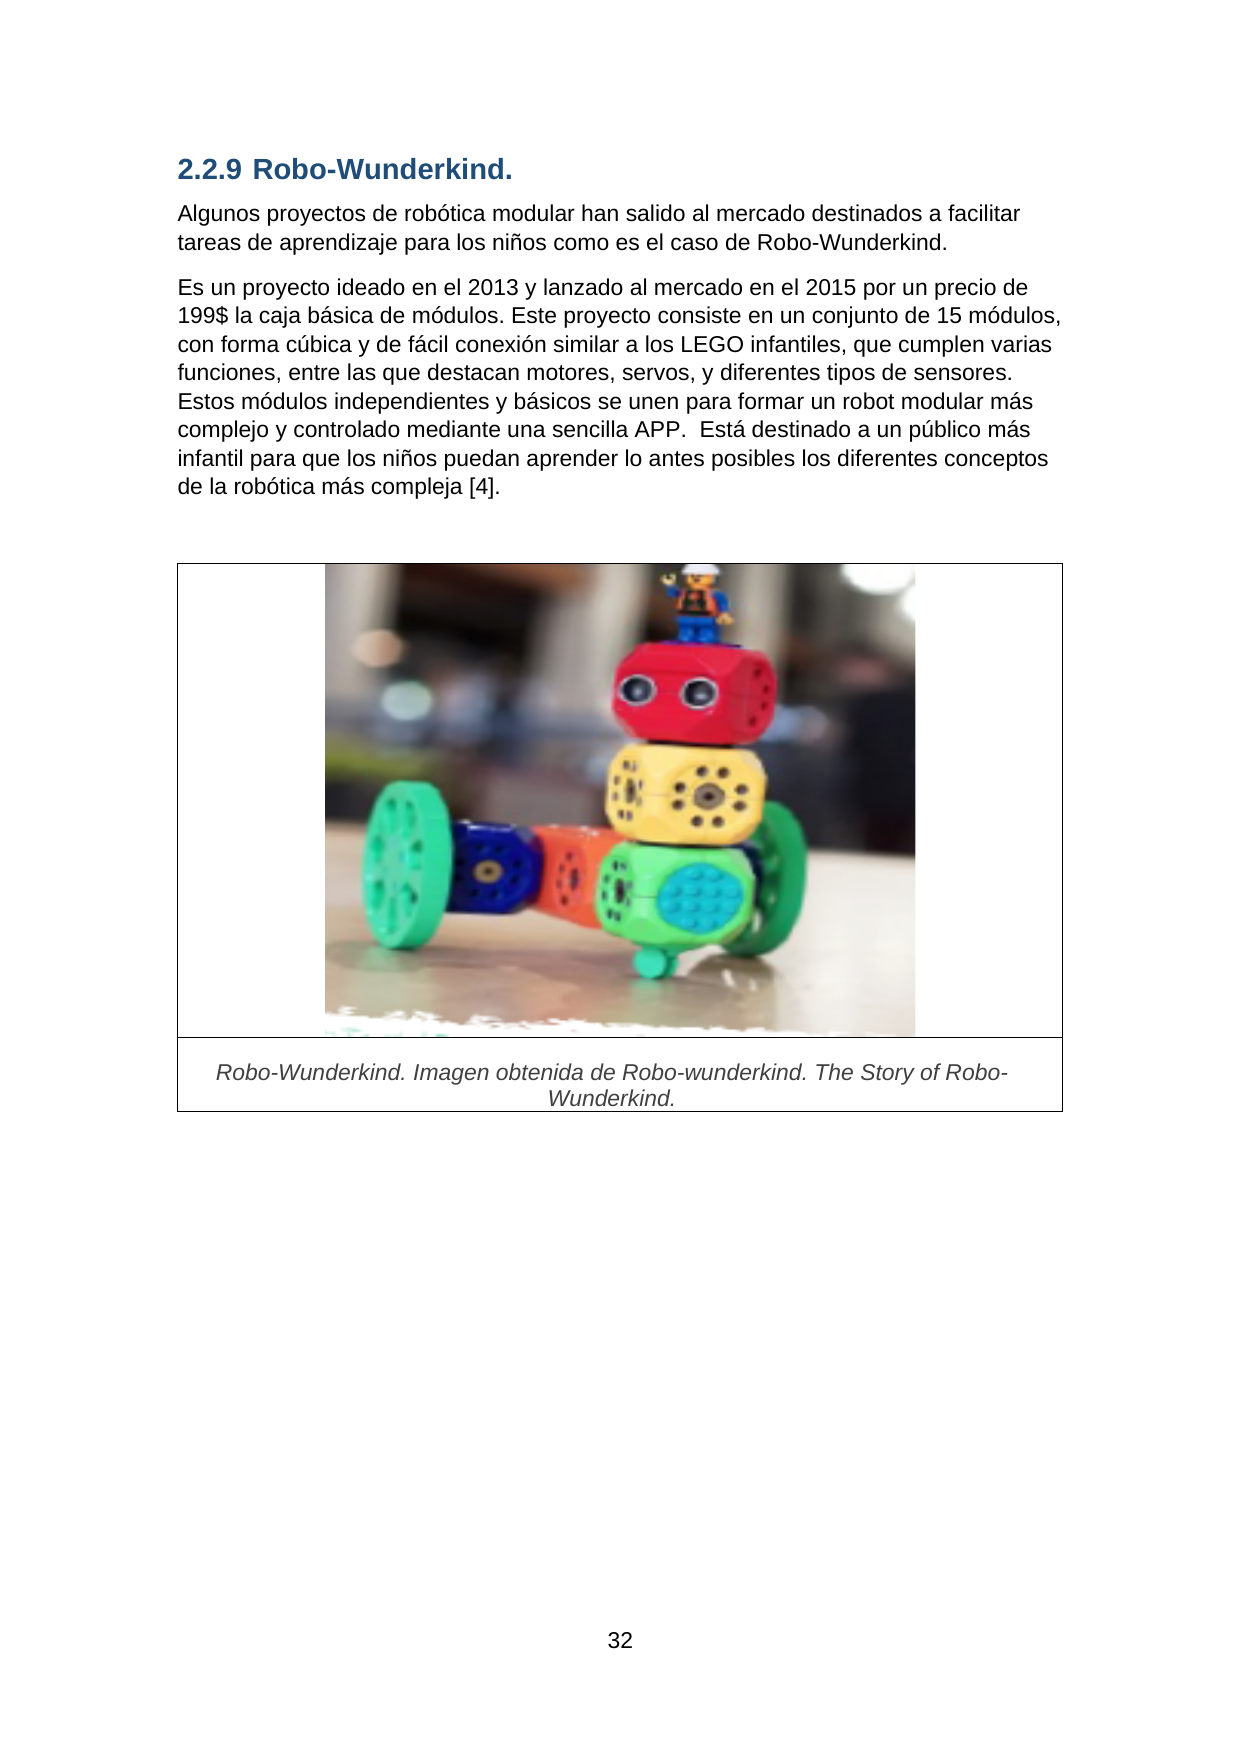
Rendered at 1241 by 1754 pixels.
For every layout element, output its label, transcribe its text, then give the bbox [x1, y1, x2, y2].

table_cell Robo-Wunderkind. Imagen obtenida de Robo-wunderkind. The Story of Robo-Wunderkind. [178, 1038, 1062, 1111]
picture [325, 564, 916, 1037]
text Algunos proyectos de robótica modular han salido al mercado destinados a facilitar tareas de aprendizaje para los niños como es el caso de Robo-Wunderkind. [177, 200, 1063, 255]
table_header [916, 564, 1062, 1037]
table_header [178, 564, 325, 1037]
subtitle Robo-Wunderkind. [177, 152, 1063, 185]
text Es un proyecto ideado en el 2013 y lanzado al mercado en el 2015 por un precio de 199$ la caja básica de módulos. Este proyecto consiste en un conjunto de 15 módulos, con forma cúbica y de fácil conexión similar a los LEGO infantiles, que cumplen varias funciones, entre las que destacan motores, servos, y diferentes tipos de sensores. Estos módulos independientes y básicos se unen para formar un robot modular más complejo y controlado mediante una sencilla APP. Está destinado a un público más infantil para que los niños puedan aprender lo antes posibles los diferentes conceptos de la robótica más compleja [4]. [177, 274, 1063, 499]
